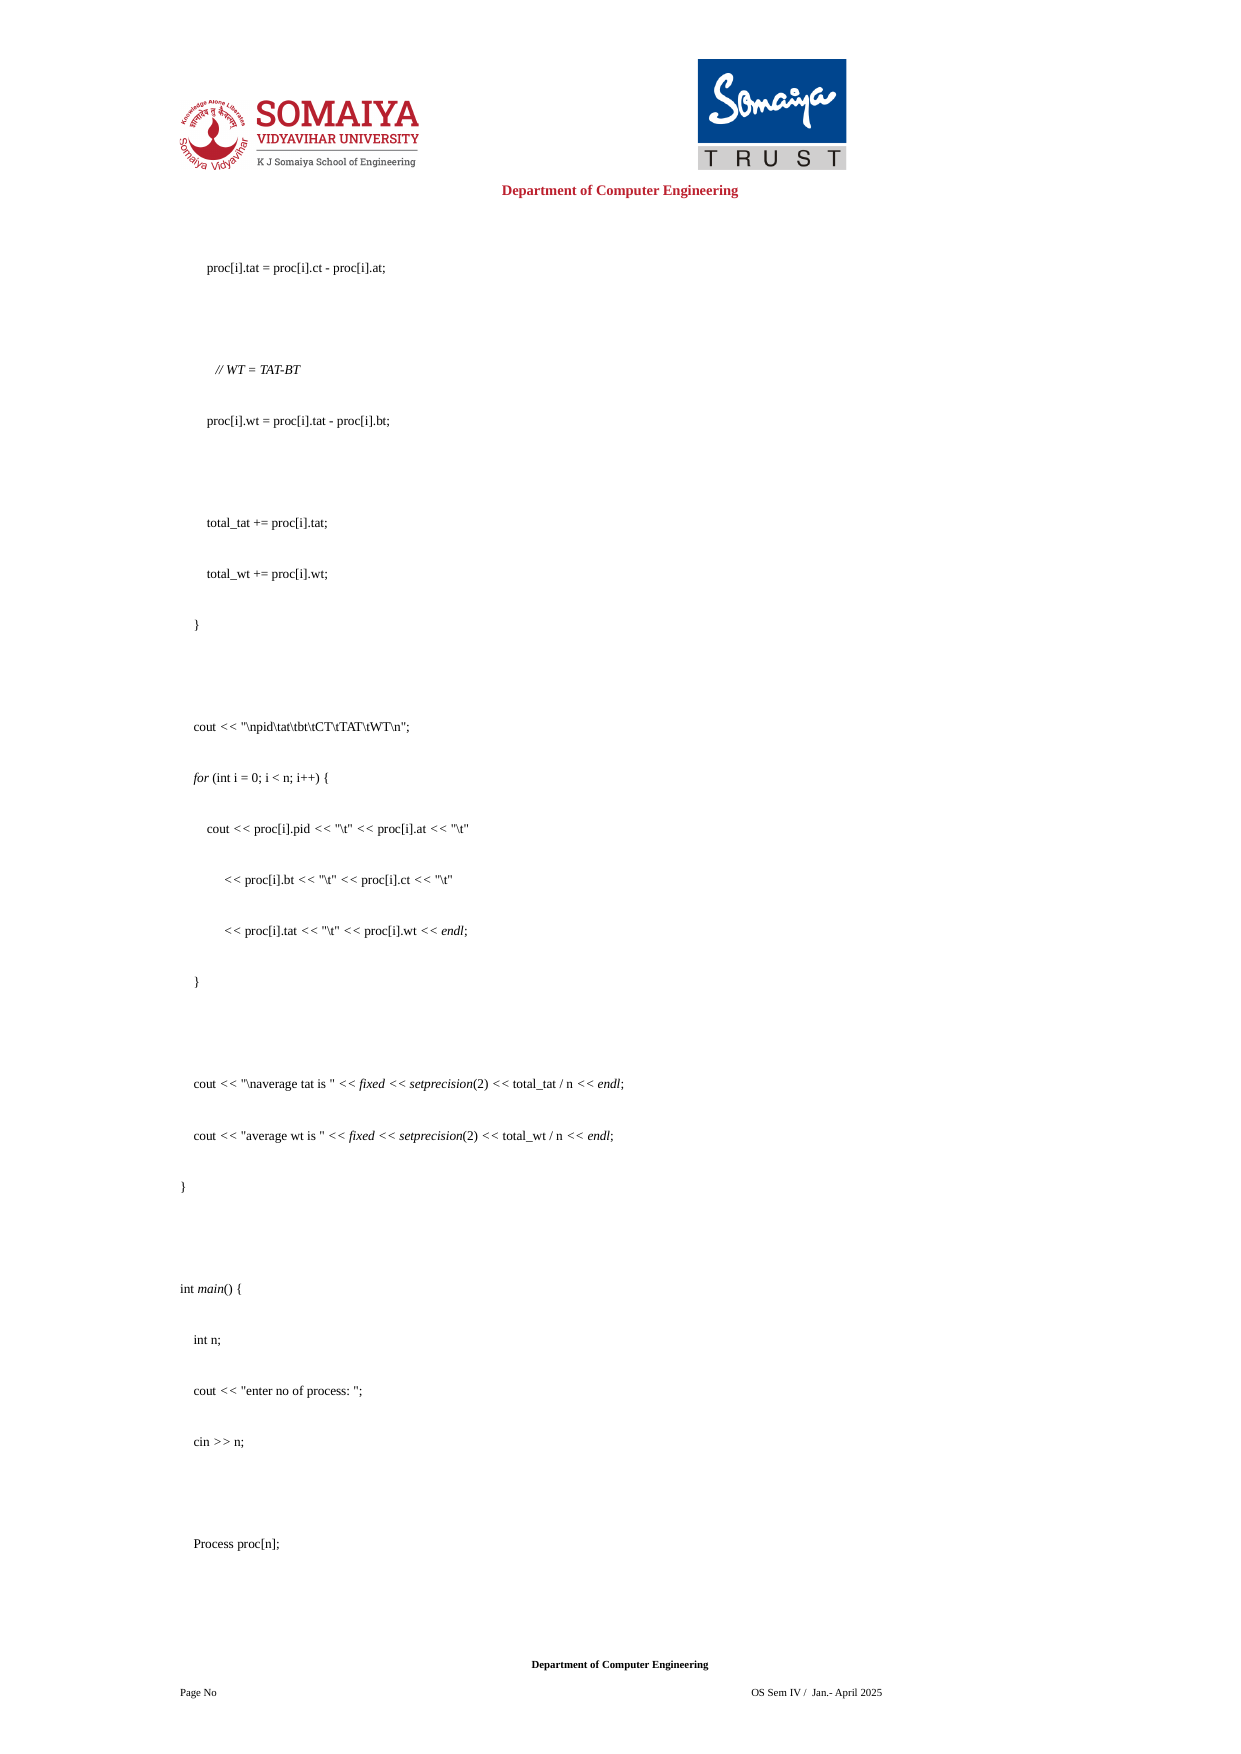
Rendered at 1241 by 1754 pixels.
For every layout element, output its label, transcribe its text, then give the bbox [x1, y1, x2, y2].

picture [697, 59, 847, 170]
text cout << proc[i].pid << "\t" << proc[i].at << "\t" [180, 810, 1060, 837]
text cout << "\npid\tat\tbt\tCT\tTAT\tWT\n"; [180, 708, 1060, 734]
text for (int i = 0; i < n; i++) { [180, 759, 1060, 786]
text << proc[i].bt << "\t" << proc[i].ct << "\t" [180, 861, 1060, 888]
text << proc[i].tat << "\t" << proc[i].wt << endl; [180, 912, 1060, 939]
text int n; [180, 1321, 1060, 1347]
text } [180, 606, 1060, 632]
text Process proc[n]; [180, 1525, 1060, 1551]
text cout << "enter no of process: "; [180, 1372, 1060, 1398]
text total_wt += proc[i].wt; [180, 555, 1060, 581]
text proc[i].tat = proc[i].ct - proc[i].at; [180, 249, 1060, 275]
text int main() { [180, 1270, 1060, 1296]
text total_tat += proc[i].tat; [180, 504, 1060, 530]
text proc[i].wt = proc[i].tat - proc[i].bt; [180, 402, 1060, 428]
text // WT = TAT-BT [180, 351, 1060, 377]
text cout << "\naverage tat is " << fixed << setprecision(2) << total_tat / n << endl; [180, 1066, 1060, 1092]
text cin >> n; [180, 1423, 1060, 1449]
text } [180, 1168, 1060, 1194]
picture [179, 100, 419, 170]
text cout << "average wt is " << fixed << setprecision(2) << total_wt / n << endl; [180, 1117, 1060, 1143]
text } [180, 963, 1060, 990]
